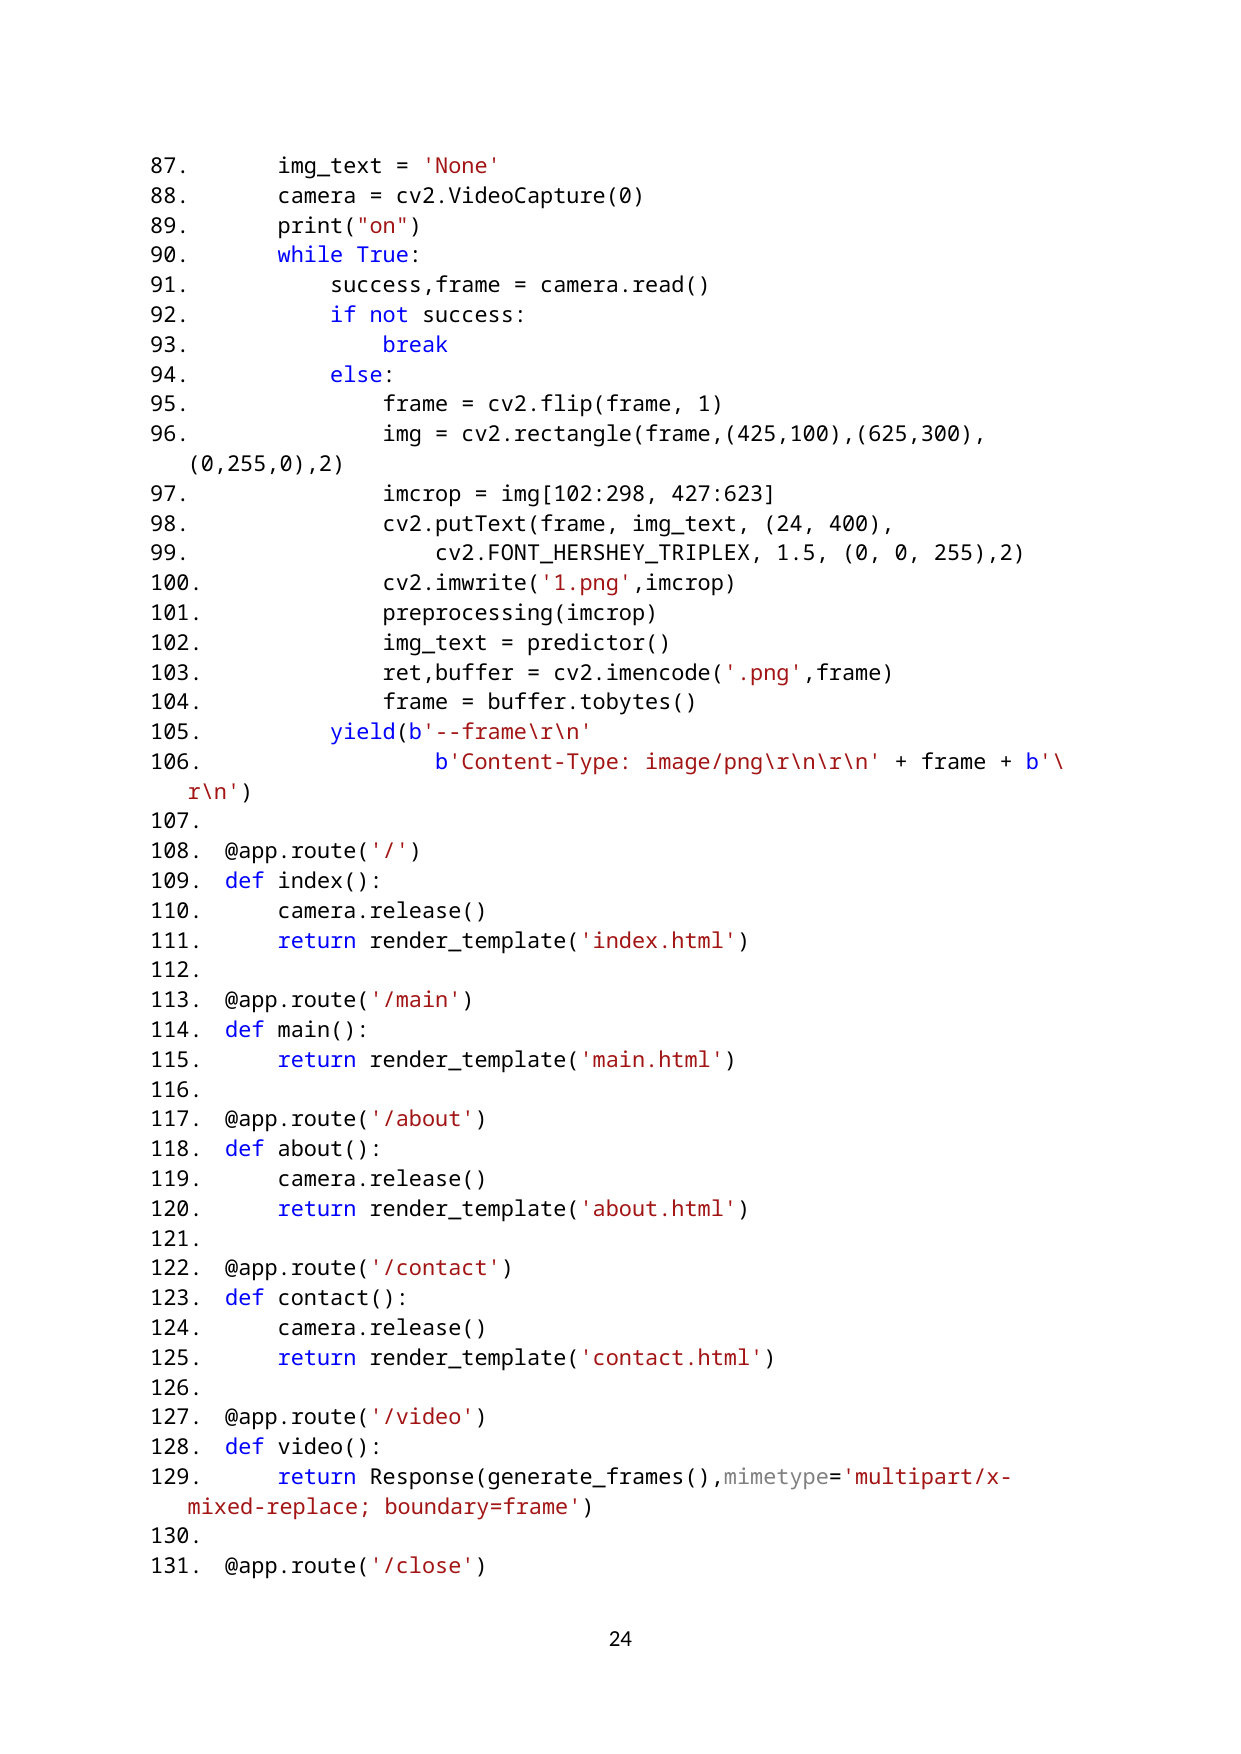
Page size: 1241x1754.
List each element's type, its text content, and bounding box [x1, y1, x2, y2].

list while True: [150, 239, 1090, 269]
list b'Content-Type: image/png\r\n\r\n' + frame + b'\r\n') [150, 746, 1090, 805]
list @app.route('/main') [150, 984, 1090, 1014]
list return Response(generate_frames(),mimetype='multipart/x-mixed-replace; boundary=frame') [150, 1461, 1090, 1520]
list img_text = 'None' [150, 150, 1090, 180]
list frame = buffer.tobytes() [150, 686, 1090, 716]
list return render_template('contact.html') [150, 1342, 1090, 1371]
list break [150, 329, 1090, 358]
list cv2.putText(frame, img_text, (24, 400), [150, 507, 1090, 537]
list def main(): [150, 1014, 1090, 1044]
list @app.route('/close') [150, 1550, 1090, 1580]
list return render_template('index.html') [150, 924, 1090, 954]
list camera.release() [150, 1163, 1090, 1193]
list @app.route('/video') [150, 1401, 1090, 1431]
list return render_template('about.html') [150, 1193, 1090, 1222]
list imcrop = img[102:298, 427:623] [150, 478, 1090, 507]
list print("on") [150, 209, 1090, 239]
list @app.route('/contact') [150, 1252, 1090, 1282]
list def contact(): [150, 1282, 1090, 1312]
list if not success: [150, 299, 1090, 329]
list camera.release() [150, 895, 1090, 924]
list @app.route('/about') [150, 1103, 1090, 1133]
list yield(b'--frame\r\n' [150, 716, 1090, 746]
list img_text = predictor() [150, 627, 1090, 656]
list cv2.imwrite('1.png',imcrop) [150, 567, 1090, 597]
list def video(): [150, 1431, 1090, 1461]
list frame = cv2.flip(frame, 1) [150, 388, 1090, 418]
list img = cv2.rectangle(frame,(425,100),(625,300),(0,255,0),2) [150, 418, 1090, 478]
list preprocessing(imcrop) [150, 597, 1090, 627]
list else: [150, 358, 1090, 388]
list return render_template('main.html') [150, 1044, 1090, 1073]
list cv2.FONT_HERSHEY_TRIPLEX, 1.5, (0, 0, 255),2) [150, 537, 1090, 567]
list camera.release() [150, 1312, 1090, 1342]
list def index(): [150, 865, 1090, 895]
list camera = cv2.VideoCapture(0) [150, 180, 1090, 209]
list success,frame = camera.read() [150, 269, 1090, 299]
list @app.route('/') [150, 835, 1090, 865]
list ret,buffer = cv2.imencode('.png',frame) [150, 656, 1090, 686]
list def about(): [150, 1133, 1090, 1163]
